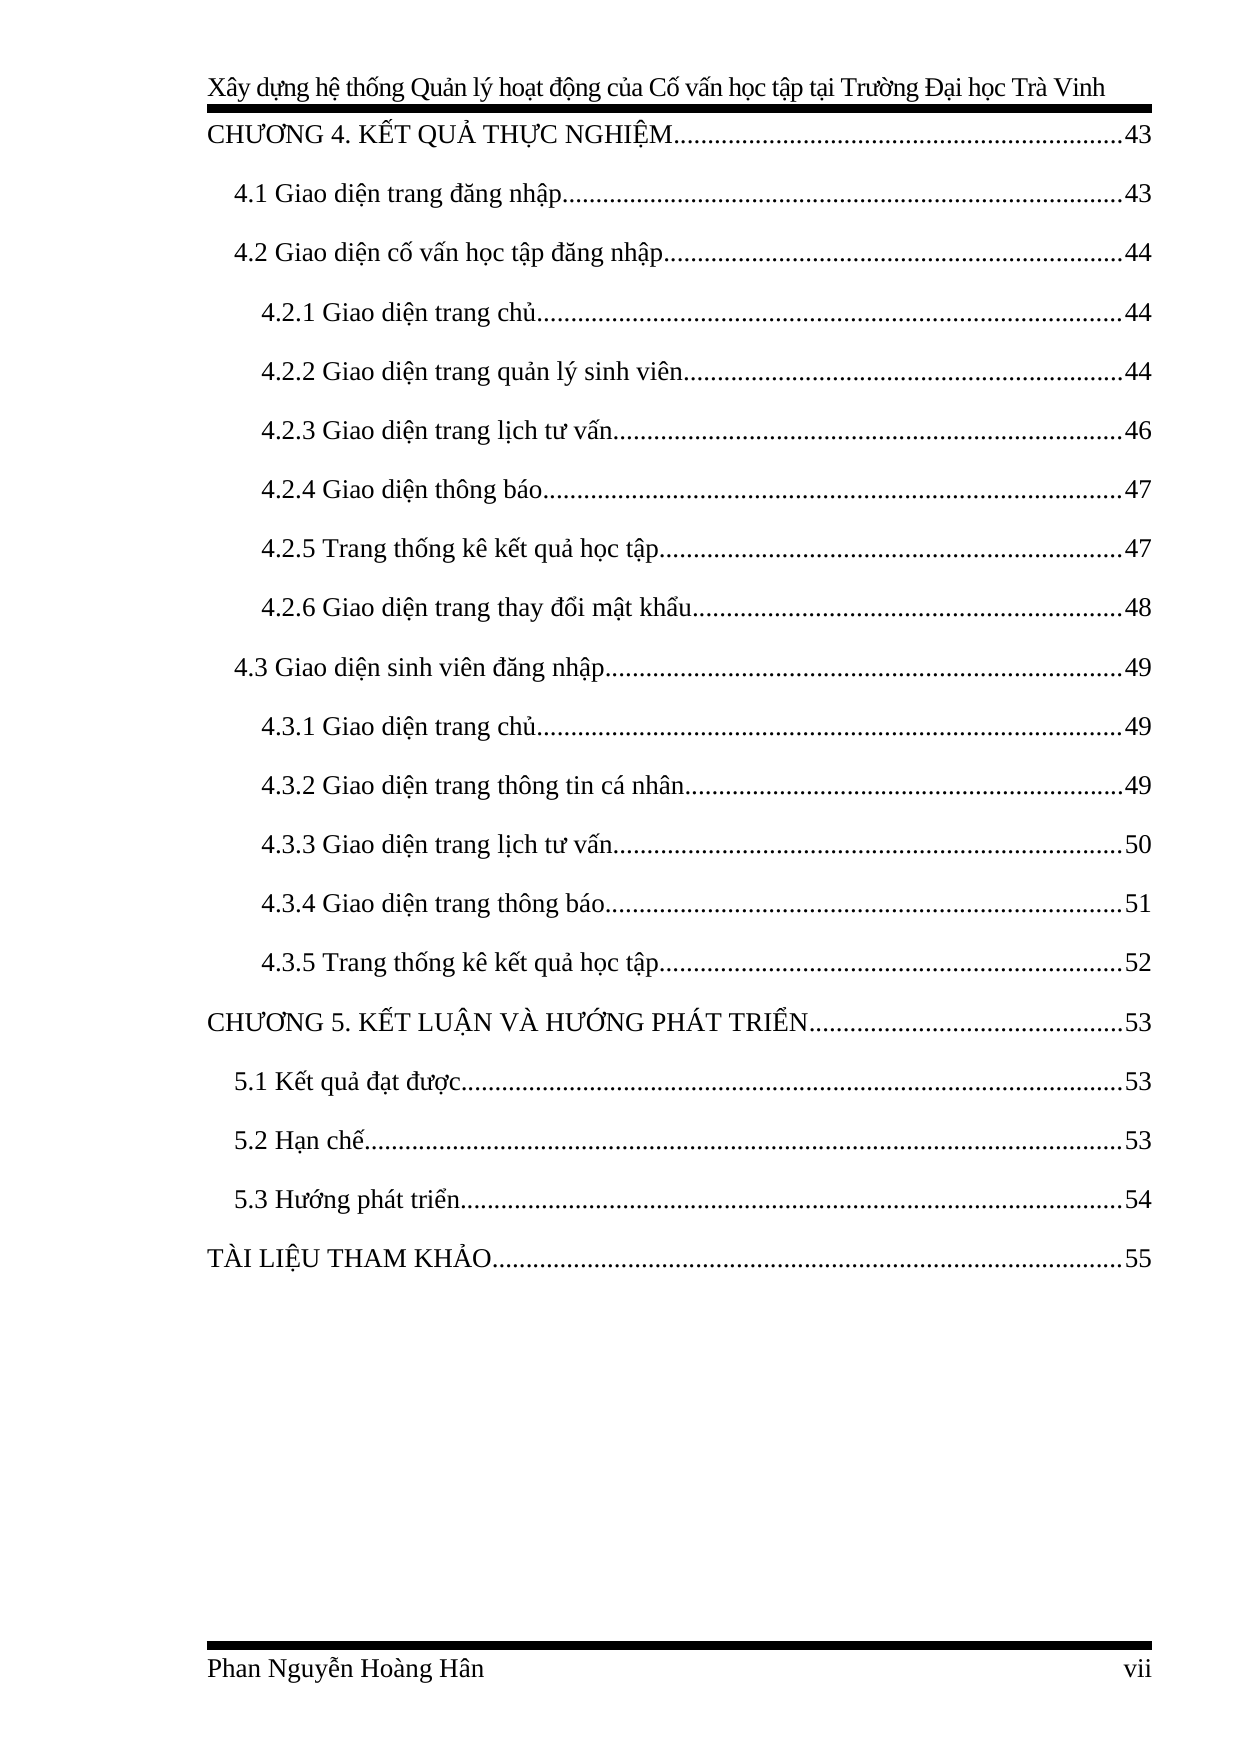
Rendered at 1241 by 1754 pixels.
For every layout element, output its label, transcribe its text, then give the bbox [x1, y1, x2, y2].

text 5.1 Kết quả đạt được 53 [234, 1065, 1152, 1096]
text 4.2.5 Trang thống kê kết quả học tập 47 [261, 532, 1152, 563]
text 4.2.3 Giao diện trang lịch tư vấn 46 [261, 414, 1152, 445]
text 4.2.2 Giao diện trang quản lý sinh viên 44 [261, 355, 1152, 386]
text CHƯƠNG 5. KẾT LUẬN VÀ HƯỚNG PHÁT TRIỂN 53 [207, 1006, 1152, 1037]
text CHƯƠNG 4. KẾT QUẢ THỰC NGHIỆM 43 [207, 118, 1152, 149]
text 5.3 Hướng phát triển 54 [234, 1183, 1152, 1214]
text 4.2.4 Giao diện thông báo 47 [261, 473, 1152, 504]
text 4.2.6 Giao diện trang thay đổi mật khẩu 48 [261, 591, 1152, 623]
text 4.3.3 Giao diện trang lịch tư vấn 50 [261, 828, 1152, 859]
text 4.3.4 Giao diện trang thông báo 51 [261, 887, 1152, 918]
text 4.2.1 Giao diện trang chủ 44 [261, 296, 1152, 327]
text TÀI LIỆU THAM KHẢO 55 [207, 1242, 1152, 1273]
text 5.2 Hạn chế 53 [234, 1124, 1152, 1155]
text 4.3.1 Giao diện trang chủ 49 [261, 710, 1152, 741]
text 4.3.2 Giao diện trang thông tin cá nhân 49 [261, 769, 1152, 800]
text 4.3.5 Trang thống kê kết quả học tập 52 [261, 946, 1152, 978]
text 4.3 Giao diện sinh viên đăng nhập 49 [234, 651, 1152, 682]
text 4.1 Giao diện trang đăng nhập 43 [234, 177, 1152, 208]
text 4.2 Giao diện cố vấn học tập đăng nhập 44 [234, 236, 1152, 268]
